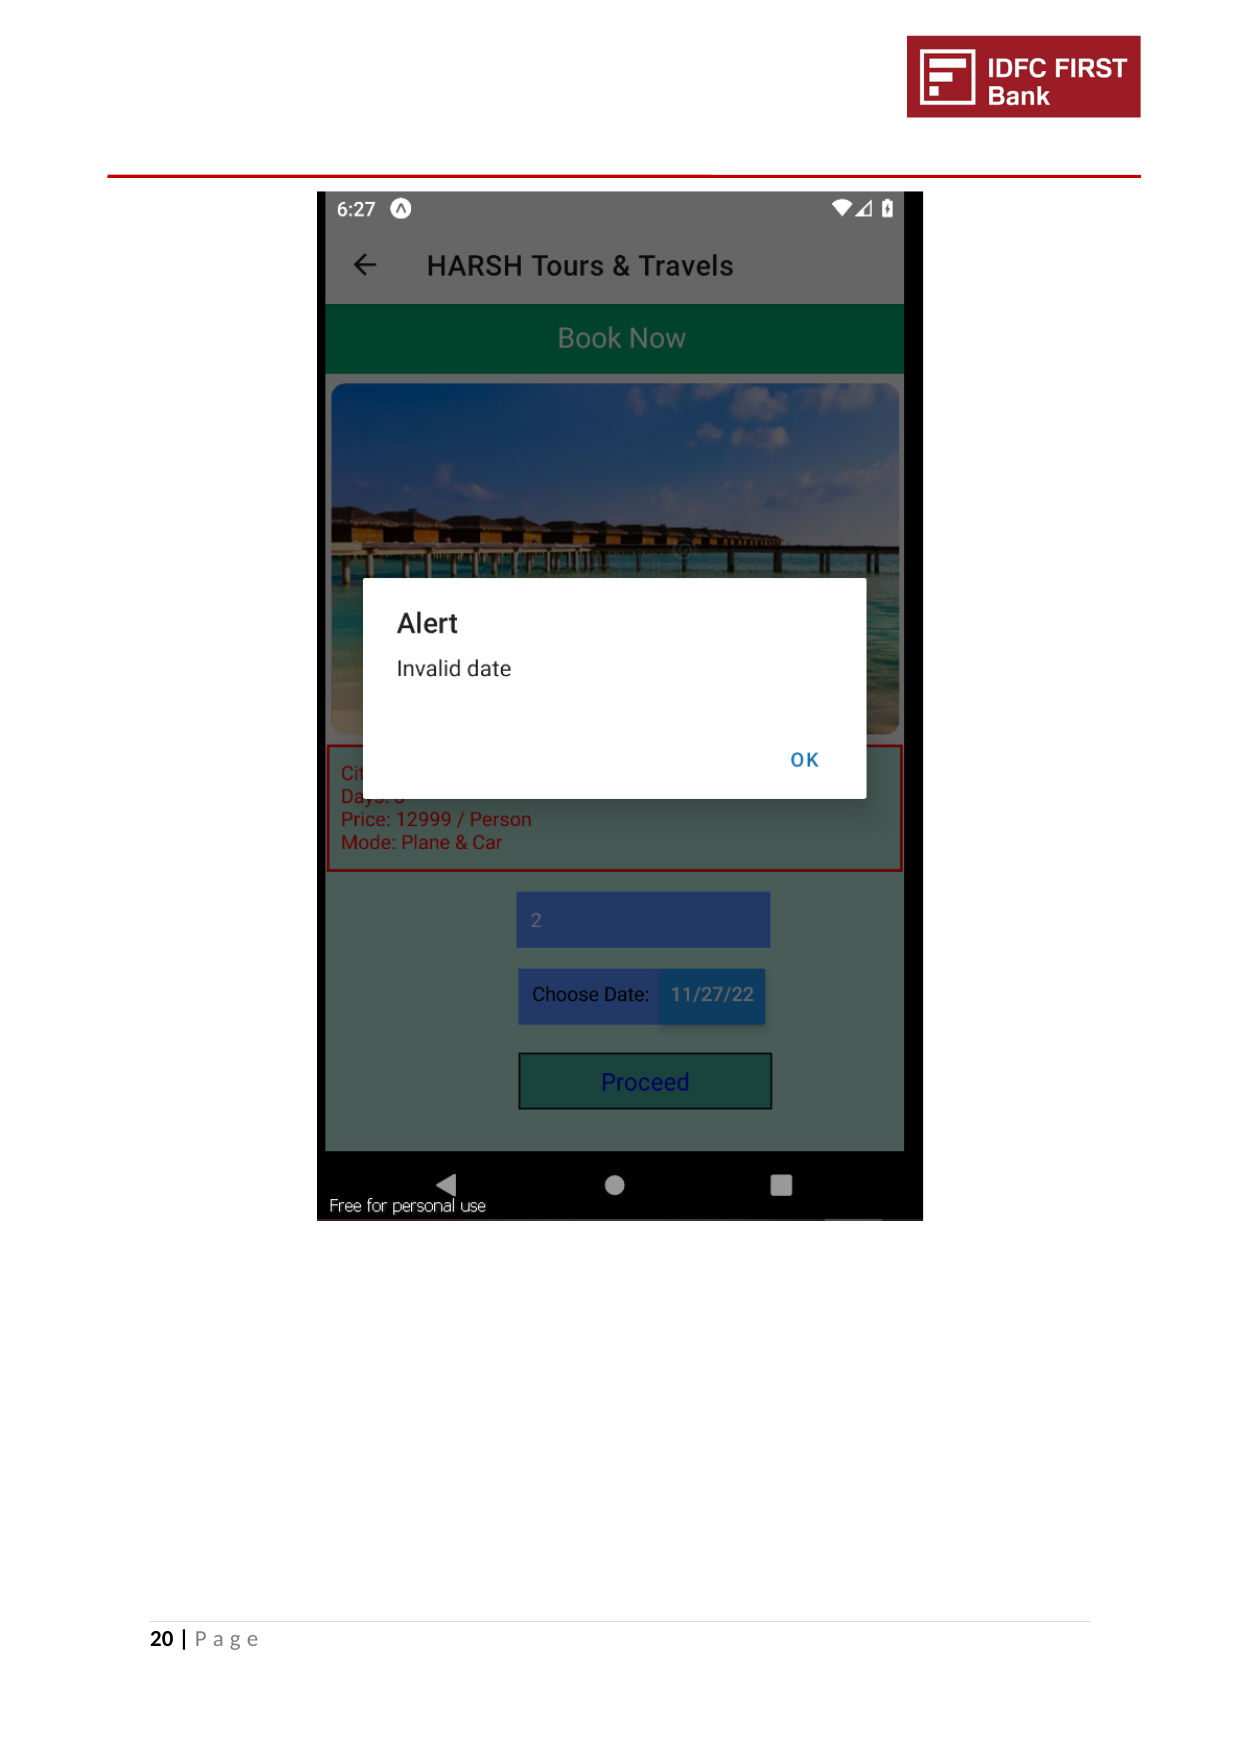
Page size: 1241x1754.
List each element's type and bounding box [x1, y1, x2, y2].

picture [317, 180, 924, 1221]
picture [907, 32, 1141, 122]
